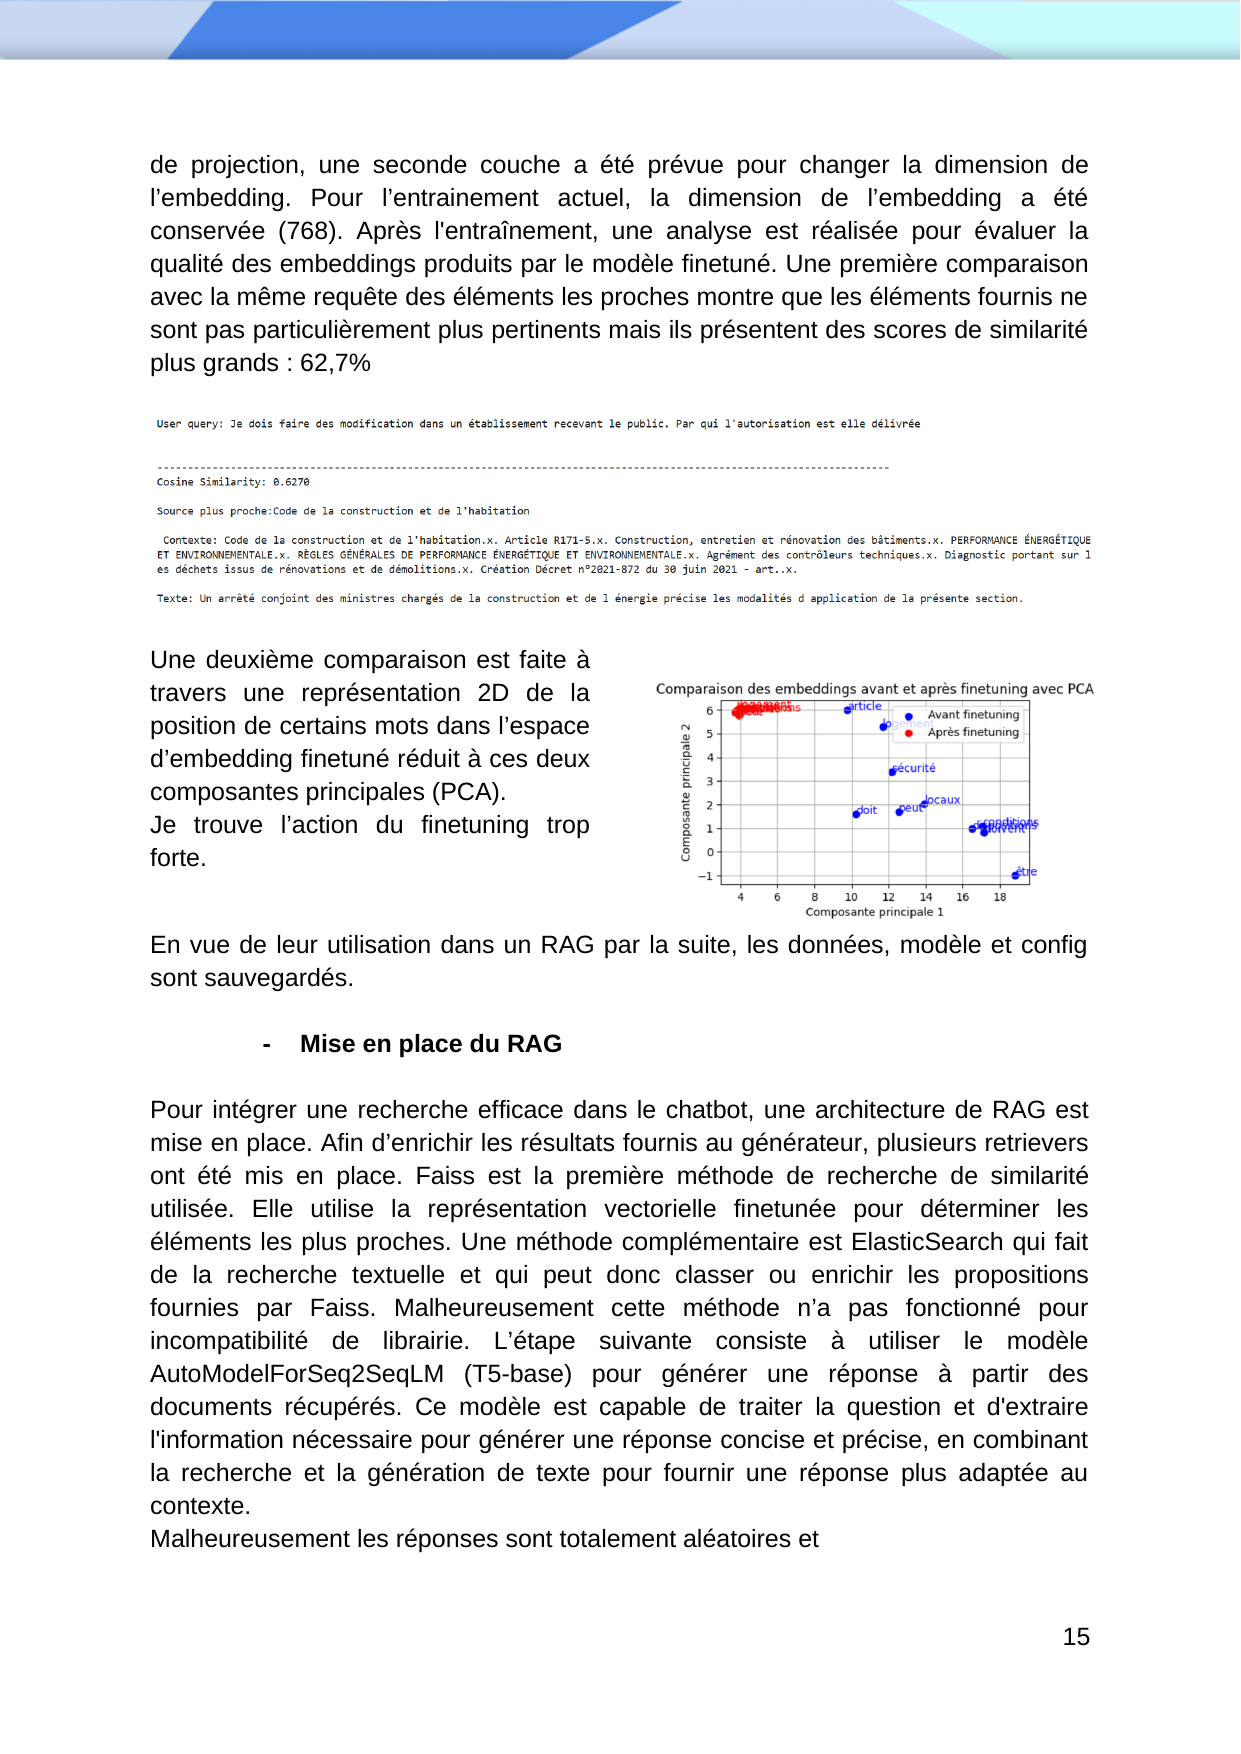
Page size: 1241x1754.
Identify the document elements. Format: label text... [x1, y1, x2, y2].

text Une deuxième comparaison est faite à travers une représentation 2D de la position de certains mots dans l’espace d’embedding finetuné réduit à ces deux composantes principales (PCA). [150, 645, 591, 806]
picture [649, 677, 1103, 926]
text En vue de leur utilisation dans un RAG par la suite, les données, modèle et config sont sauvegardés. [150, 930, 1090, 992]
list Mise en place du RAG [262, 1029, 1090, 1058]
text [150, 150, 1090, 377]
picture [0, 0, 1239, 79]
text Je trouve l’action du finetuning trop forte. [150, 810, 591, 872]
picture [150, 414, 1096, 608]
text Malheureusement les réponses sont totalement aléatoires et [150, 1524, 1090, 1553]
text Pour intégrer une recherche efficace dans le chatbot, une architecture de RAG est mise en place. Afin d’enrichir les résultats fournis au générateur, plusieurs retrievers ont été mis en place. Faiss est la première méthode de recherche de similarité utilisée. Elle utilise la représentation vectorielle finetunée pour déterminer les éléments les plus proches. Une méthode complémentaire est ElasticSearch qui fait de la recherche textuelle et qui peut donc classer ou enrichir les propositions fournies par Faiss. Malheureusement cette méthode n’a pas fonctionné pour incompatibilité de librairie. L’étape suivante consiste à utiliser le modèle AutoModelForSeq2SeqLM (T5-base) pour générer une réponse à partir des documents récupérés. Ce modèle est capable de traiter la question et d'extraire l'information nécessaire pour générer une réponse concise et précise, en combinant la recherche et la génération de texte pour fournir une réponse plus adaptée au contexte. [150, 1095, 1090, 1520]
